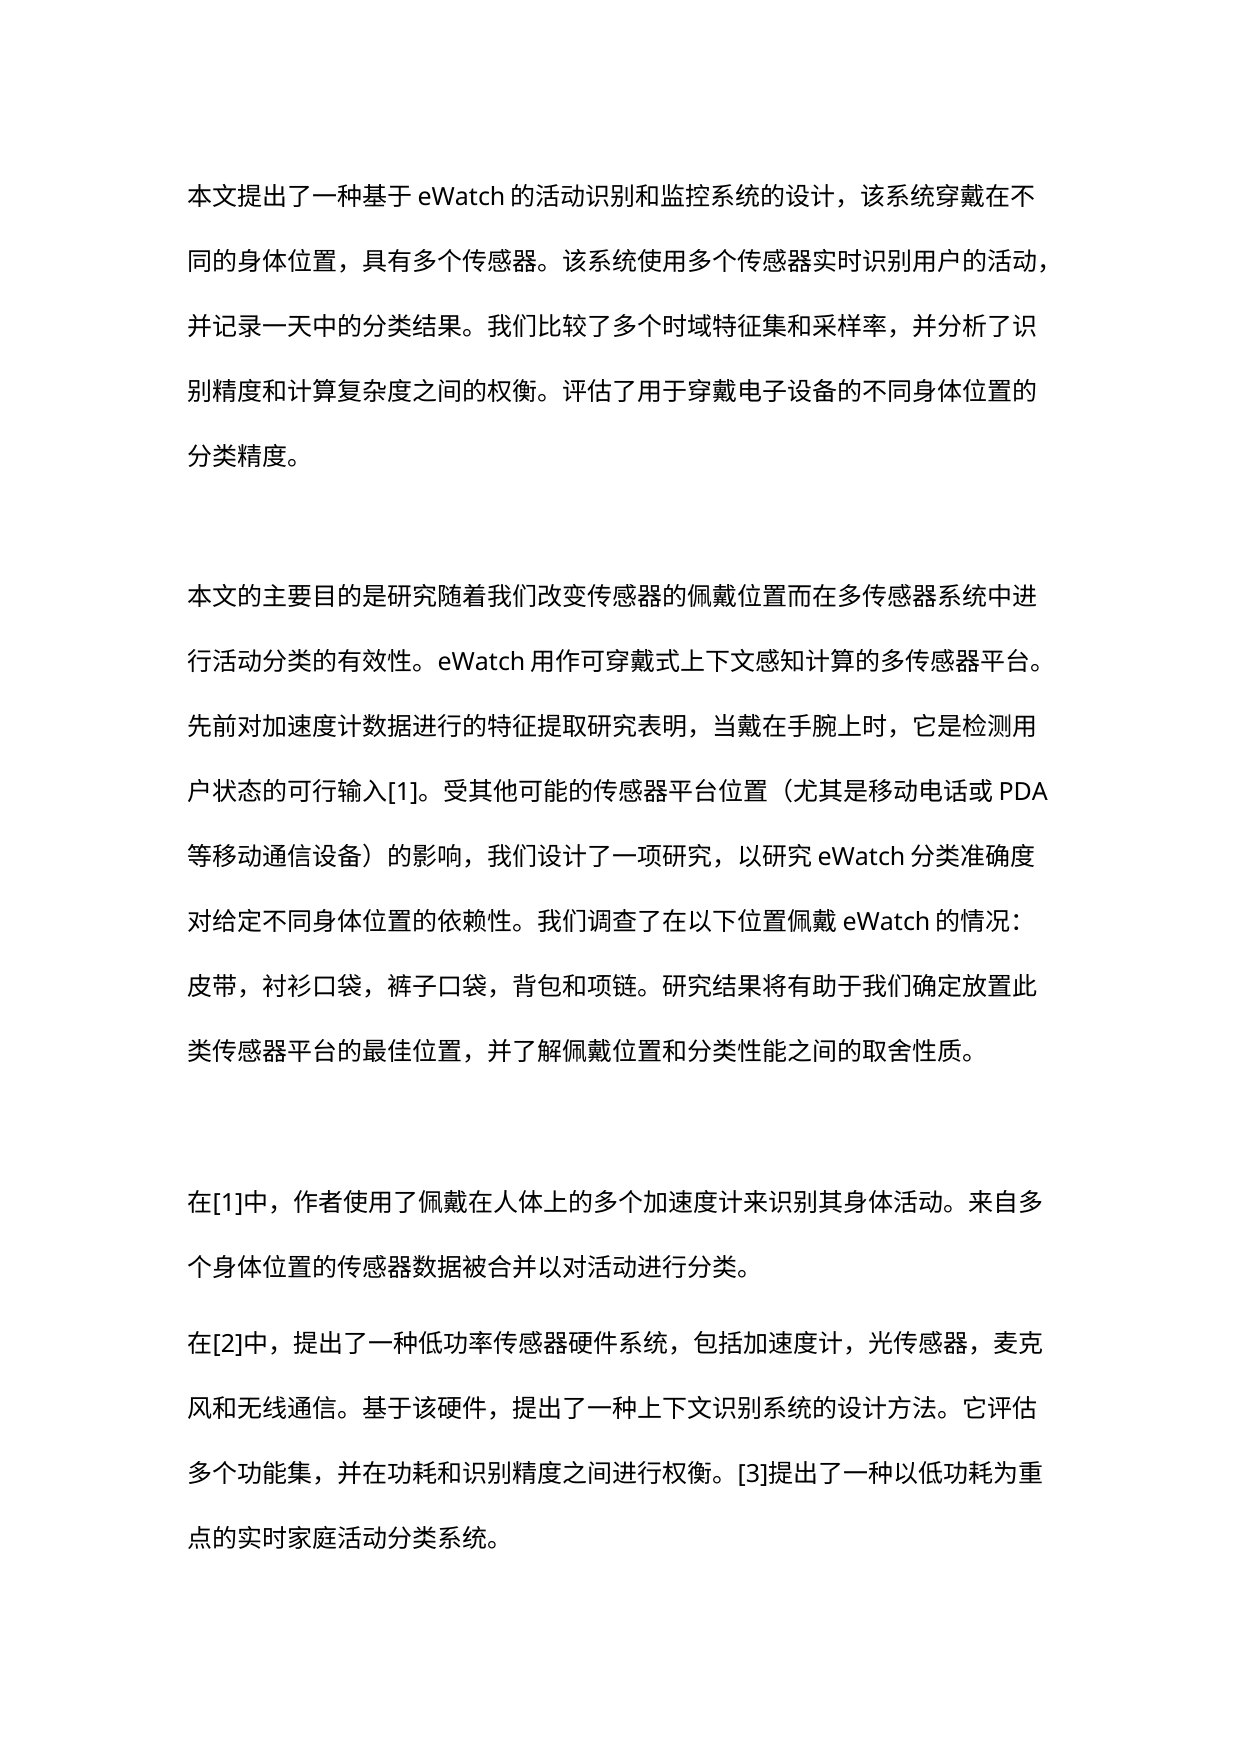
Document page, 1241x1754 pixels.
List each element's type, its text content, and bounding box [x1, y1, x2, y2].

text 在[1]中，作者使用了佩戴在人体上的多个加速度计来识别其身体活动。来自多个身体位置的传感器数据被合并以对活动进行分类。 [187, 1168, 1053, 1298]
text 本文的主要目的是研究随着我们改变传感器的佩戴位置而在多传感器系统中进行活动分类的有效性。eWatch用作可穿戴式上下文感知计算的多传感器平台。先前对加速度计数据进行的特征提取研究表明，当戴在手腕上时，它是检测用户状态的可行输入[1]。受其他可能的传感器平台位置（尤其是移动电话或PDA等移动通信设备）的影响，我们设计了一项研究，以研究eWatch分类准确度对给定不同身体位置的依赖性。我们调查了在以下位置佩戴eWatch的情况：皮带，衬衫口袋，裤子口袋，背包和项链。研究结果将有助于我们确定放置此类传感器平台的最佳位置，并了解佩戴位置和分类性能之间的取舍性质。 [187, 562, 1053, 1082]
text 在[2]中，提出了一种低功率传感器硬件系统，包括加速度计，光传感器，麦克风和无线通信。基于该硬件，提出了一种上下文识别系统的设计方法。它评估多个功能集，并在功耗和识别精度之间进行权衡。[3]提出了一种以低功耗为重点的实时家庭活动分类系统。 [187, 1309, 1053, 1569]
text 本文提出了一种基于eWatch的活动识别和监控系统的设计，该系统穿戴在不同的身体位置，具有多个传感器。该系统使用多个传感器实时识别用户的活动，并记录一天中的分类结果。我们比较了多个时域特征集和采样率，并分析了识别精度和计算复杂度之间的权衡。评估了用于穿戴电子设备的不同身体位置的分类精度。 [187, 162, 1053, 487]
